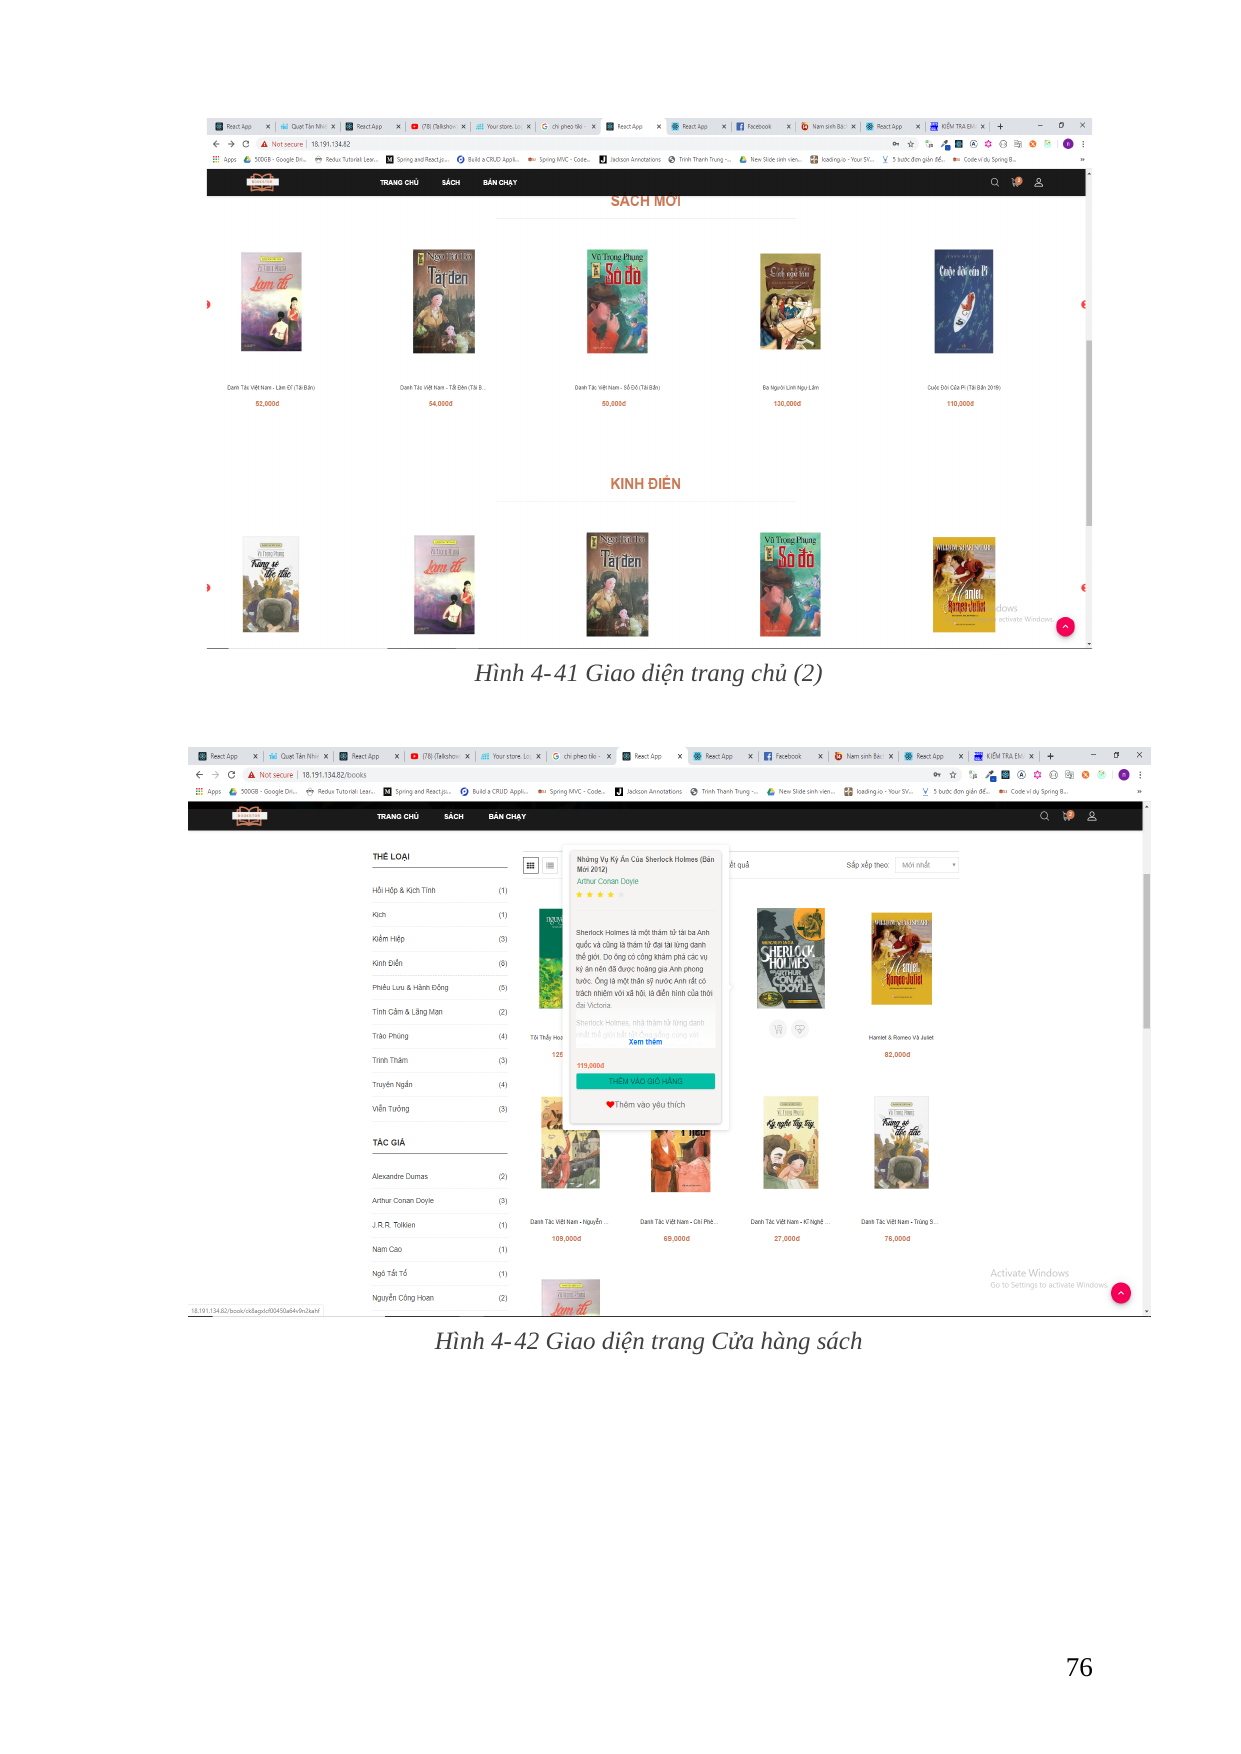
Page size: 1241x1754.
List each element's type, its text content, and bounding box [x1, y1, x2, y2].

picture [188, 747, 1151, 1317]
picture [206, 118, 1093, 649]
